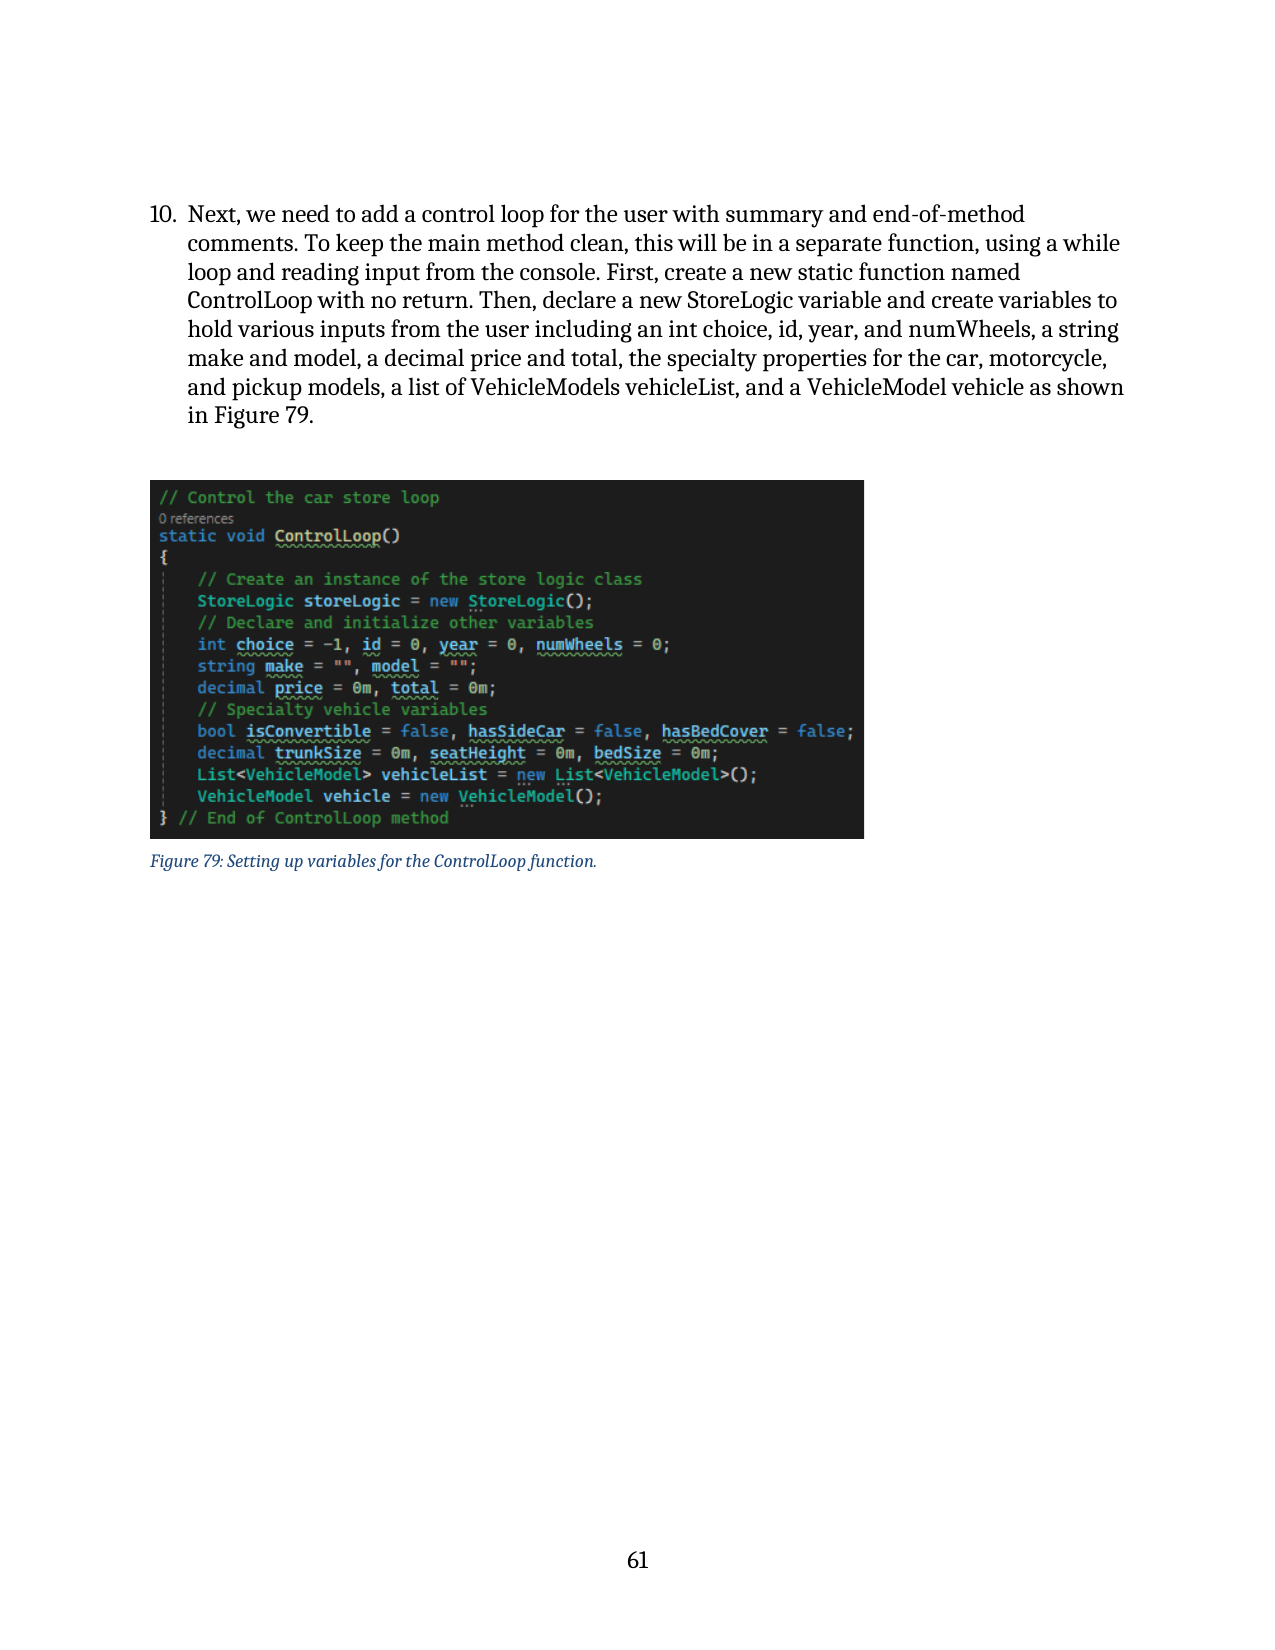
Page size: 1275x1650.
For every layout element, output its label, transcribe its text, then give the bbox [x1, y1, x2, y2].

picture [150, 480, 865, 839]
